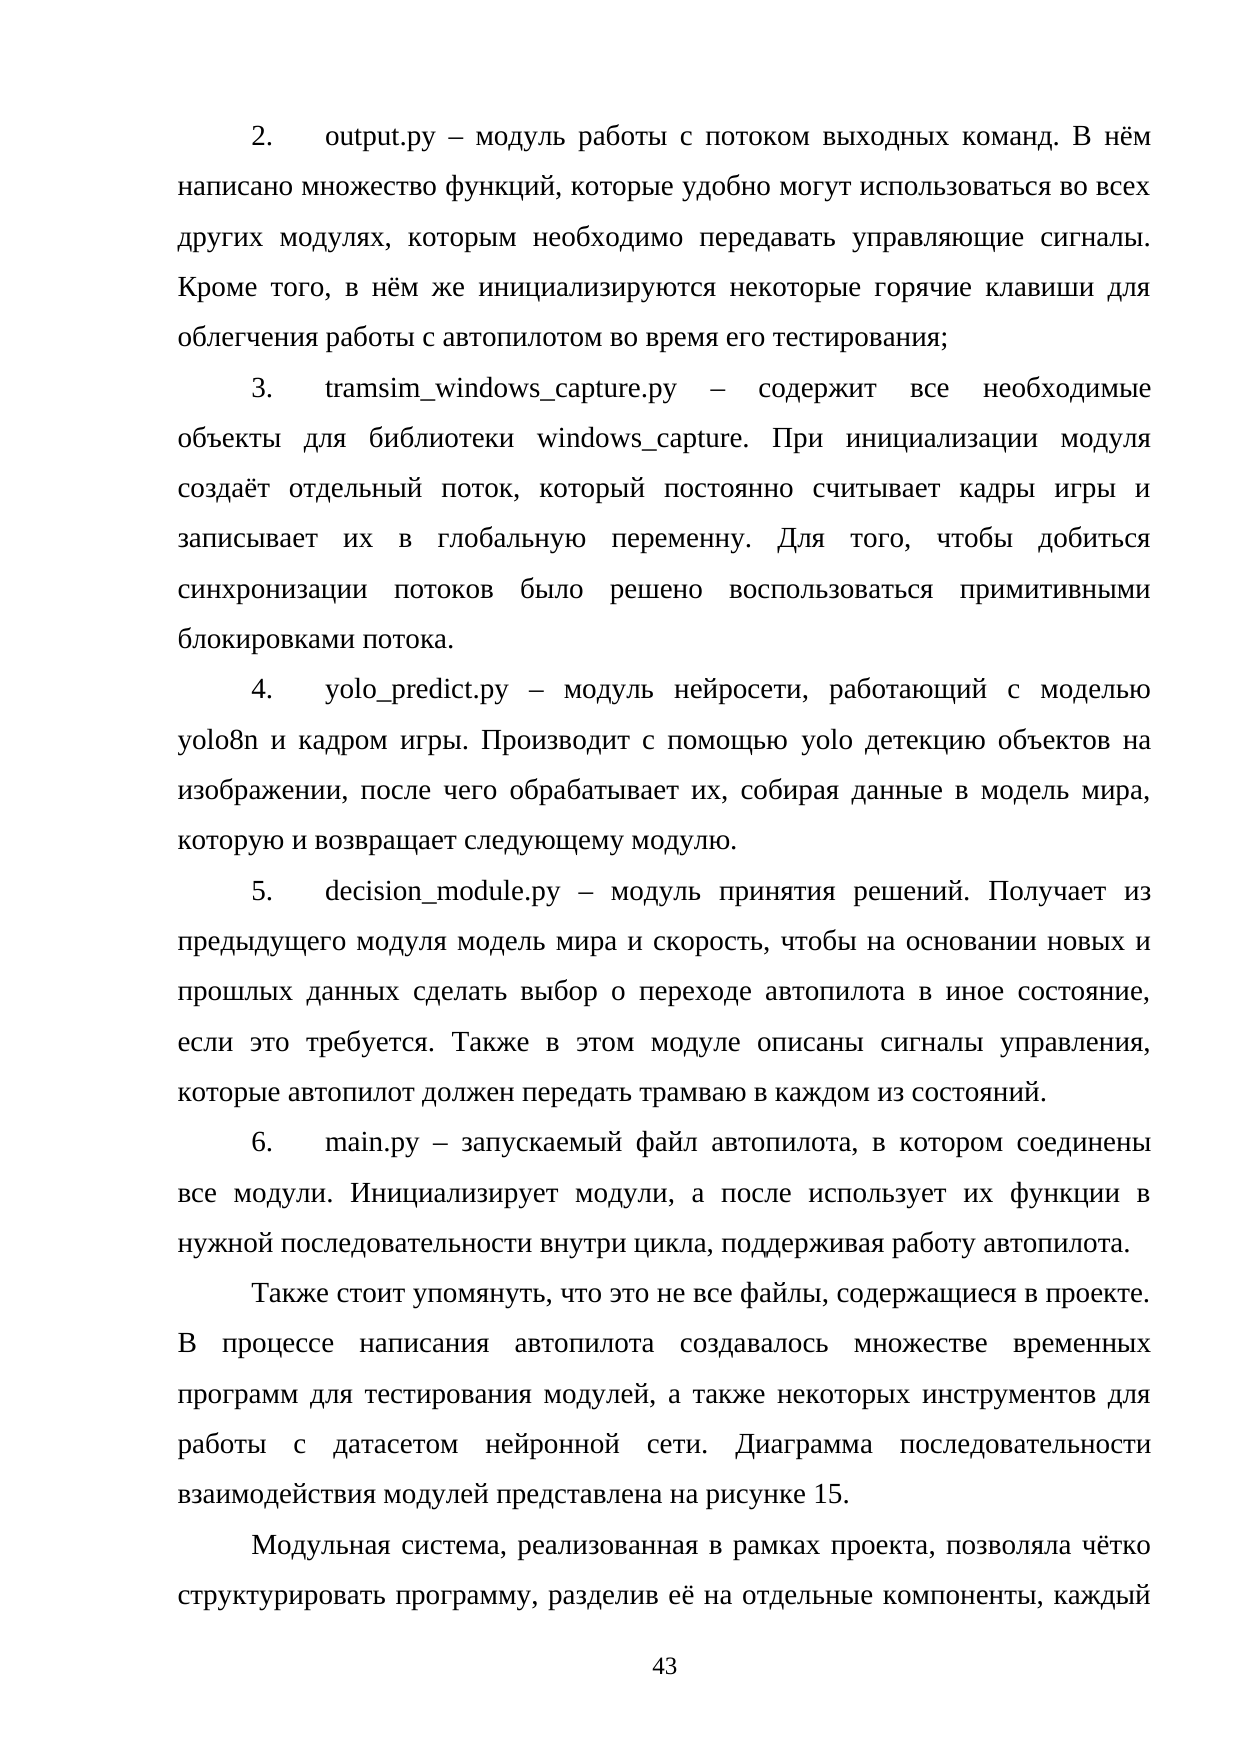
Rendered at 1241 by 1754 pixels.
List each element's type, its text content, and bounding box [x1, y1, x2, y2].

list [177, 1527, 1152, 1611]
list yolo_predict.py – модуль нейросети, работающий с моделью yolo8n и кадром игры. Производит с помощью yolo детекцию объектов на изображении, после чего обрабатывает их, собирая данные в модель мира, которую и возвращает следующему модулю. [177, 672, 1152, 856]
list Также стоит упомянуть, что это не все файлы, содержащиеся в проекте. В процессе написания автопилота создавалось множестве временных программ для тестирования модулей, а также некоторых инструментов для работы с датасетом нейронной сети. Диаграмма последовательности взаимодействия модулей представлена на рисунке 15. [177, 1275, 1152, 1510]
list output.py – модуль работы с потоком выходных команд. В нём написано множество функций, которые удобно могут использоваться во всех других модулях, которым необходимо передавать управляющие сигналы. Кроме того, в нём же инициализируются некоторые горячие клавиши для облегчения работы с автопилотом во время его тестирования; [177, 118, 1152, 353]
list decision_module.py – модуль принятия решений. Получает из предыдущего модуля модель мира и скорость, чтобы на основании новых и прошлых данных сделать выбор о переходе автопилота в иное состояние, если это требуется. Также в этом модуле описаны сигналы управления, которые автопилот должен передать трамваю в каждом из состояний. [177, 873, 1152, 1108]
list tramsim_windows_capture.py – содержит все необходимые объекты для библиотеки windows_capture. При инициализации модуля создаёт отдельный поток, который постоянно считывает кадры игры и записывает их в глобальную переменну. Для того, чтобы добиться синхронизации потоков было решено воспользоваться примитивными блокировками потока. [177, 370, 1152, 655]
list main.py – запускаемый файл автопилота, в котором соединены все модули. Инициализирует модули, а после использует их функции в нужной последовательности внутри цикла, поддерживая работу автопилота. [177, 1124, 1152, 1258]
